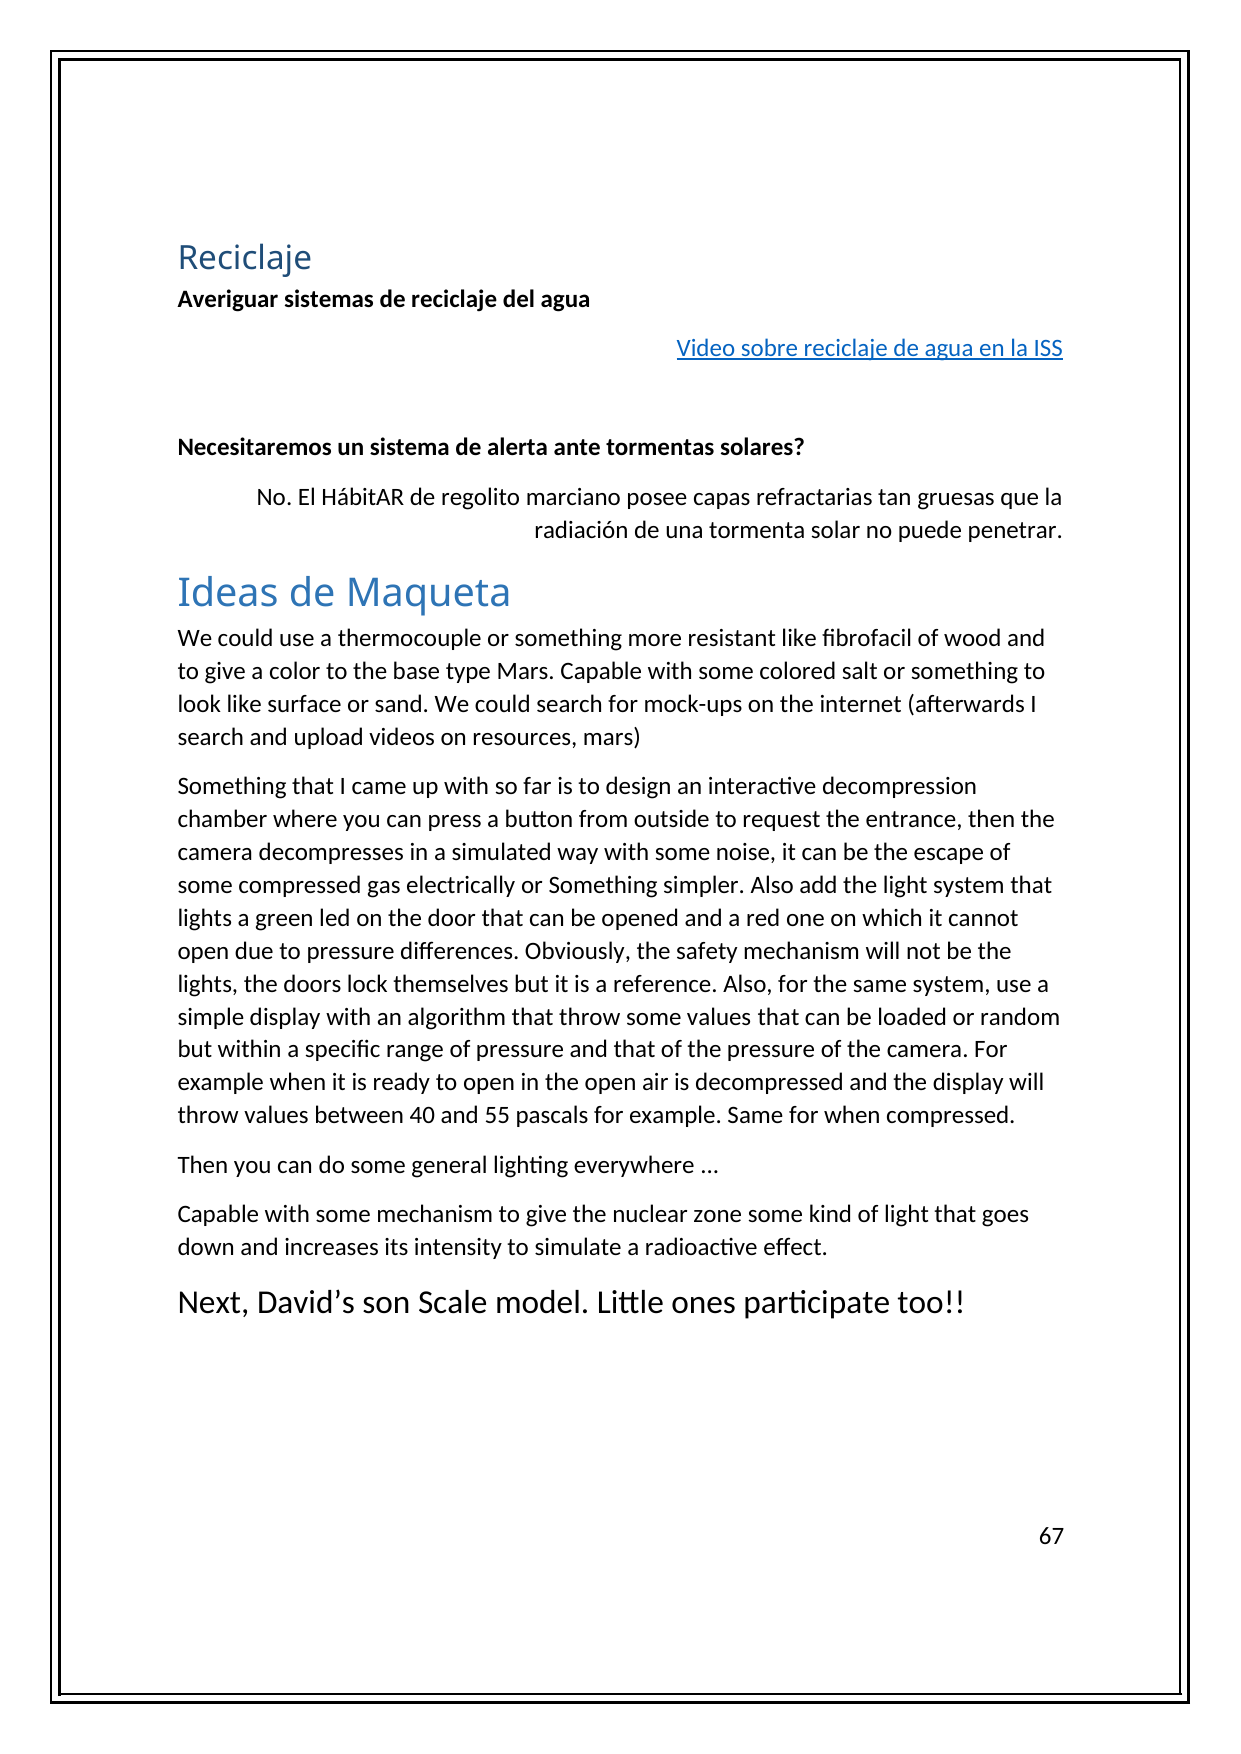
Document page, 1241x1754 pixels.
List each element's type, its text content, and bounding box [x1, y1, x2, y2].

text Something that I came up with so far is to design an interactive decompression chamber where you can press a button from outside to request the entrance, then the camera decompresses in a simulated way with some noise, it can be the escape of some compressed gas electrically or Something simpler. Also add the light system that lights a green led on the door that can be opened and a red one on which it cannot open due to pressure differences. Obviously, the safety mechanism will not be the lights, the doors lock themselves but it is a reference. Also, for the same system, use a simple display with an algorithm that throw some values ​​that can be loaded or random but within a specific range of pressure and that of the pressure of the camera. For example when it is ready to open in the open air is decompressed and the display will throw values ​​between 40 and 55 pascals for example. Same for when compressed. [177, 770, 1063, 1130]
subtitle Ideas de Maqueta [177, 564, 1063, 618]
text Capable with some mechanism to give the nuclear zone some kind of light that goes down and increases its intensity to simulate a radioactive effect. [177, 1198, 1063, 1262]
text We could use a thermocouple or something more resistant like fibrofacil of wood and to give a color to the base type Mars. Capable with some colored salt or something to look like surface or sand. We could search for mock-ups on the internet (afterwards I search and upload videos on resources, mars) [177, 622, 1063, 751]
text Next, David’s son Scale model. Little ones participate too!! [177, 1281, 1063, 1322]
text Then you can do some general lighting everywhere ... [177, 1149, 1063, 1179]
text No. El HábitAR de regolito marciano posee capas refractarias tan gruesas que la radiación de una tormenta solar no puede penetrar. [177, 481, 1063, 544]
text Video sobre reciclaje de agua en la ISS [177, 332, 1063, 363]
text Averiguar sistemas de reciclaje del agua [177, 283, 1063, 313]
subtitle Reciclaje [177, 234, 1063, 279]
text Necesitaremos un sistema de alerta ante tormentas solares? [177, 432, 1063, 462]
